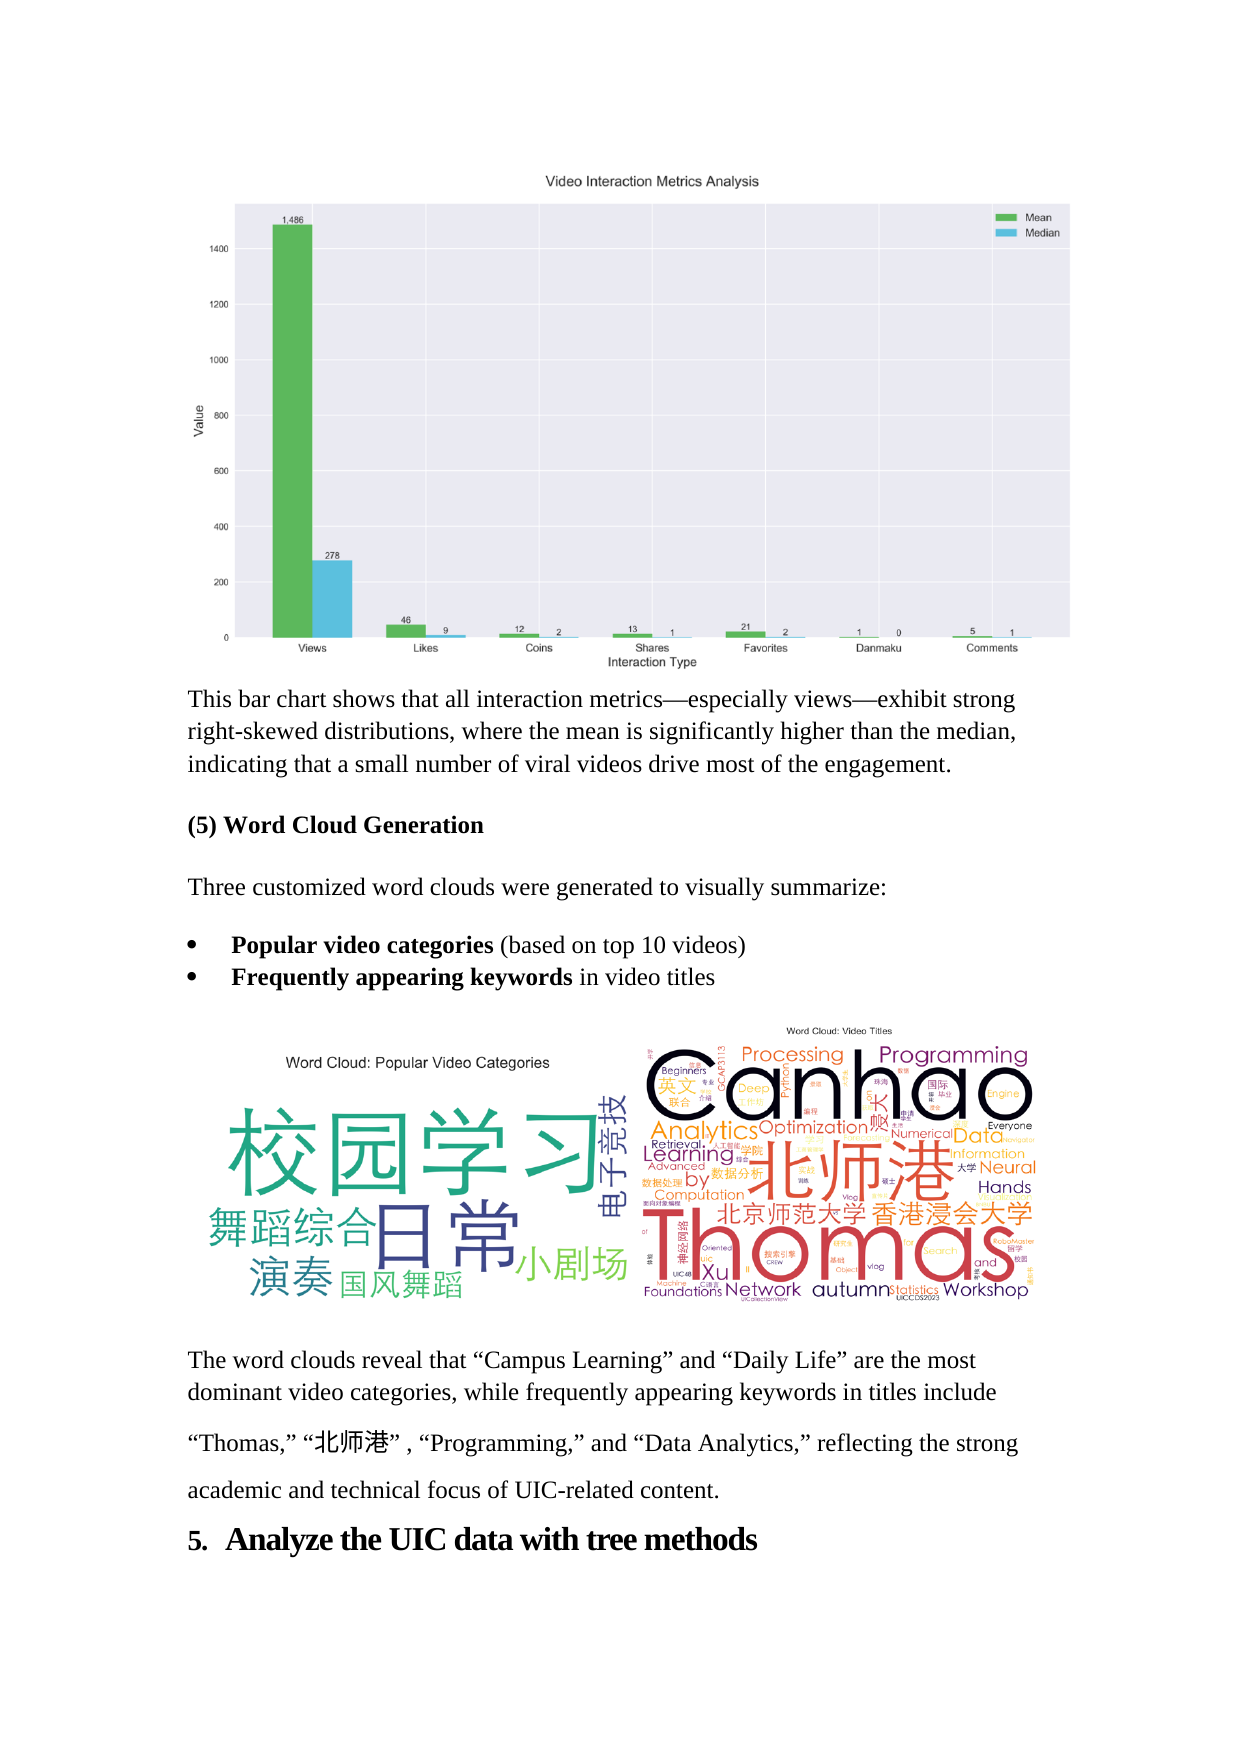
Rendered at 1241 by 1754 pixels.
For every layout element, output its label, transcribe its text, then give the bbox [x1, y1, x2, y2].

picture [187, 169, 1076, 675]
text Three customized word clouds were generated to visually summarize: [187, 871, 1053, 903]
title Analyze the UIC data with tree methods [187, 1506, 1053, 1571]
list Popular video categories (based on top 10 videos) [187, 928, 1053, 961]
subtitle (5) Word Cloud Generation [187, 809, 1053, 841]
text This bar chart shows that all interaction metrics—especially views—exhibit strong right-skewed distributions, where the mean is significantly higher than the median, indicating that a small number of viral videos drive most of the engagement. [187, 682, 1053, 779]
text The word clouds reveal that “Campus Learning” and “Daily Life” are the most dominant video categories, while frequently appearing keywords in titles include “Thomas,” “北师港” , “Programming,” and “Data Analytics,” reflecting the strong academic and technical focus of UIC-related content. [187, 1343, 1053, 1506]
list Frequently appearing keywords in video titles [187, 961, 1053, 993]
picture [198, 1023, 1042, 1306]
